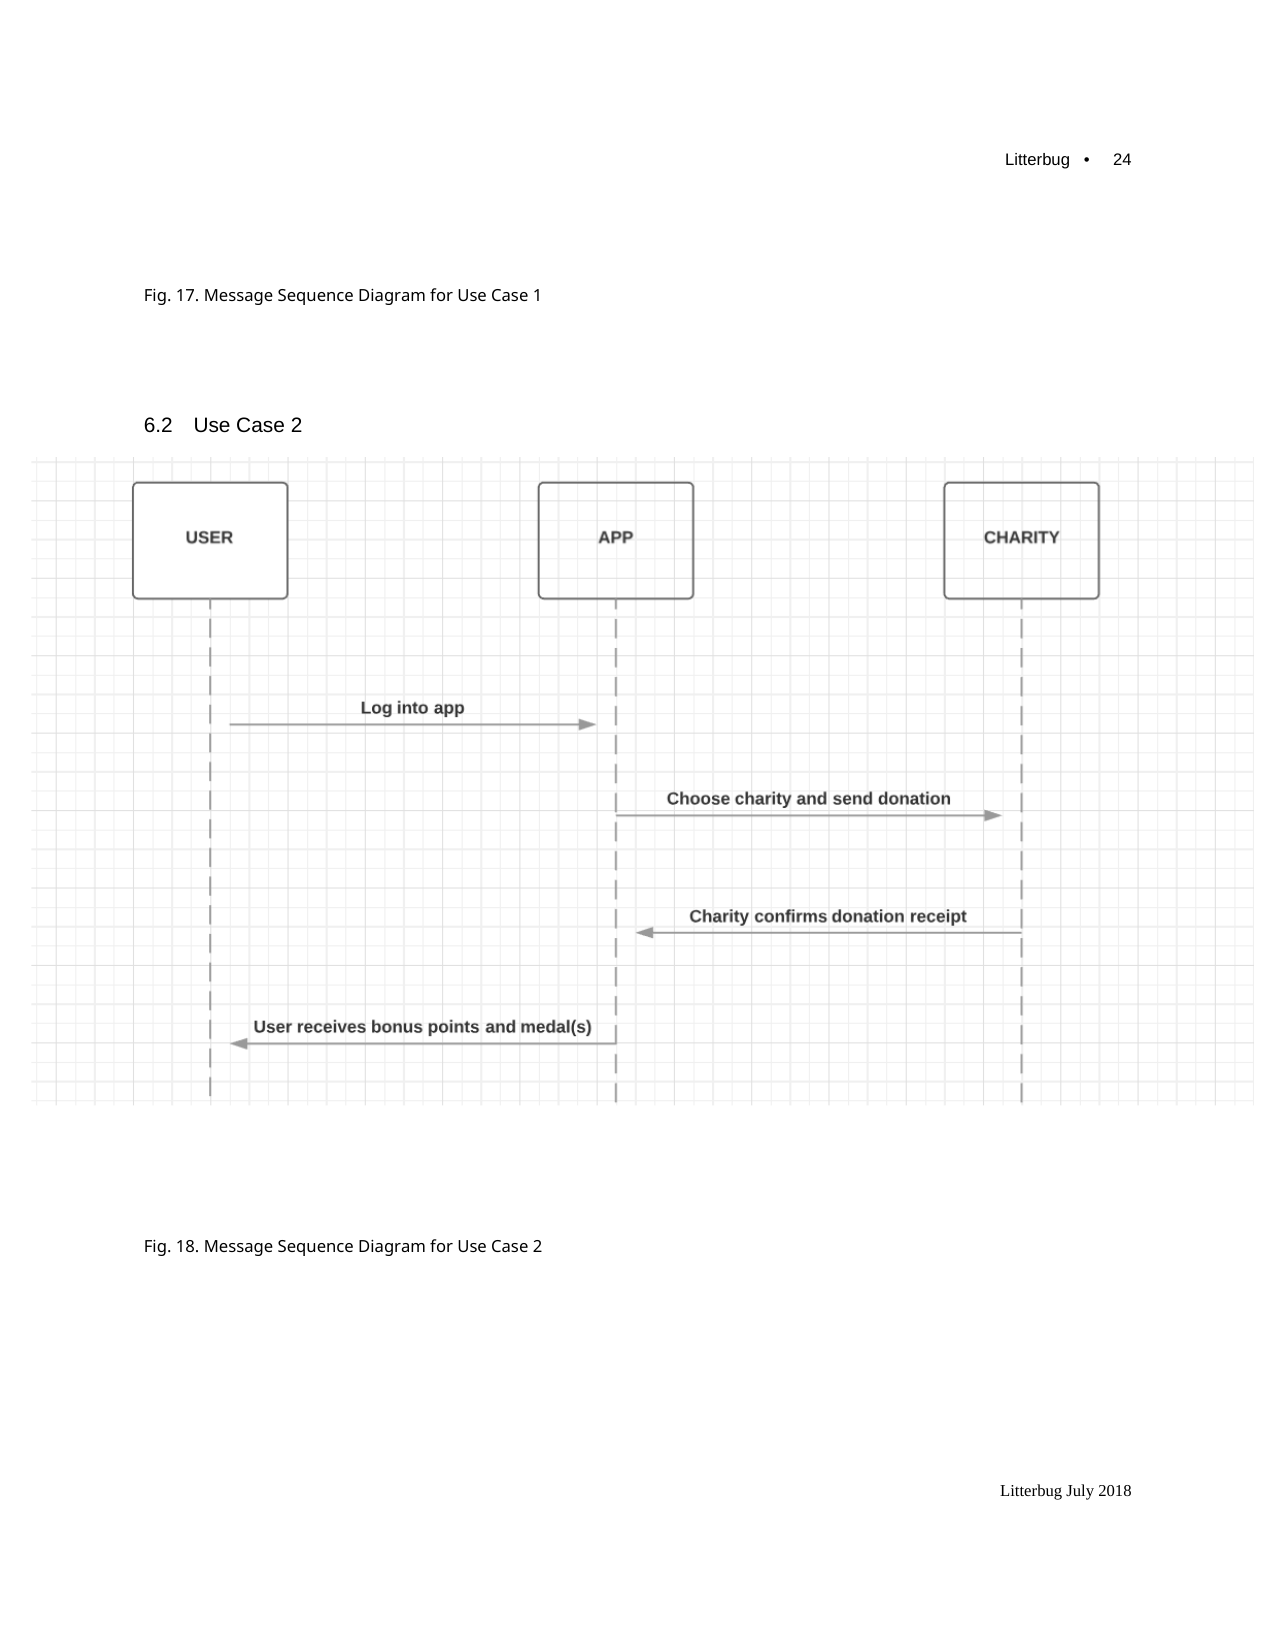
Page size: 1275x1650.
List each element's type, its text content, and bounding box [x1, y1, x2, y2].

text Fig. 18. Message Sequence Diagram for Use Case 2 [144, 1235, 1131, 1258]
picture [31, 457, 1254, 1126]
subtitle Use Case 2 [144, 413, 1131, 437]
text Fig. 17. Message Sequence Diagram for Use Case 1 [144, 283, 1131, 306]
